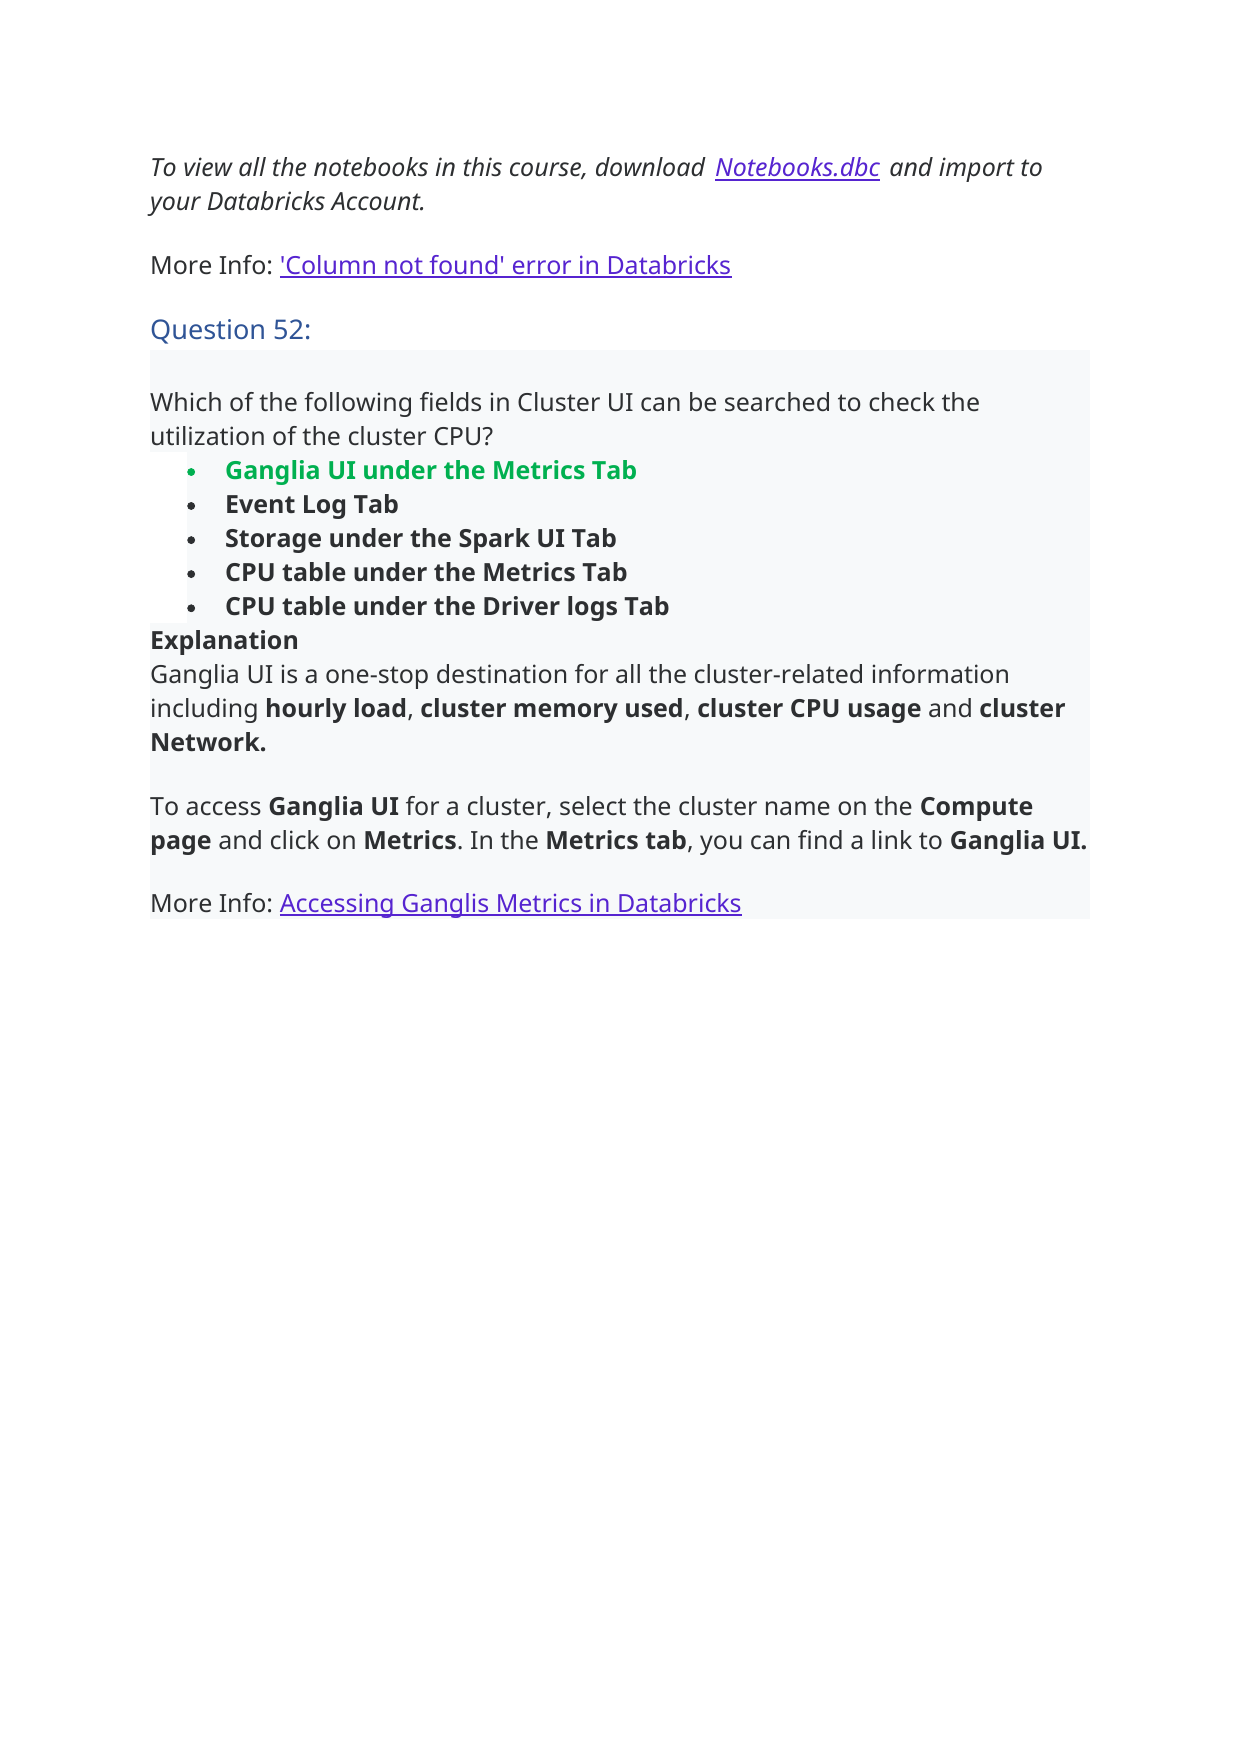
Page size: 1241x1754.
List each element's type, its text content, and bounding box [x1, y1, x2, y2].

text Explanation [150, 623, 1090, 657]
text Ganglia UI is a one-stop destination for all the cluster-related information including hourly load, cluster memory used, cluster CPU usage and cluster Network. [150, 657, 1090, 759]
text Which of the following fields in Cluster UI can be searched to check the utilization of the cluster CPU? [150, 384, 1090, 452]
subtitle Question 52: [150, 311, 1090, 347]
text More Info: Accessing Ganglis Metrics in Databricks [150, 886, 1090, 919]
text To view all the notebooks in this course, download Notebooks.dbc and import to your Databricks Account. [150, 150, 1090, 218]
list Ganglia UI under the Metrics Tab [187, 452, 1090, 487]
list Storage under the Spark UI Tab [187, 521, 1090, 555]
text More Info: 'Column not found' error in Databricks [150, 247, 1090, 281]
list CPU table under the Metrics Tab [187, 555, 1090, 589]
text To access Ganglia UI for a cluster, select the cluster name on the Compute page and click on Metrics. In the Metrics tab, you can find a link to Ganglia UI. [150, 788, 1090, 856]
list Event Log Tab [187, 487, 1090, 521]
list CPU table under the Driver logs Tab [187, 589, 1090, 623]
